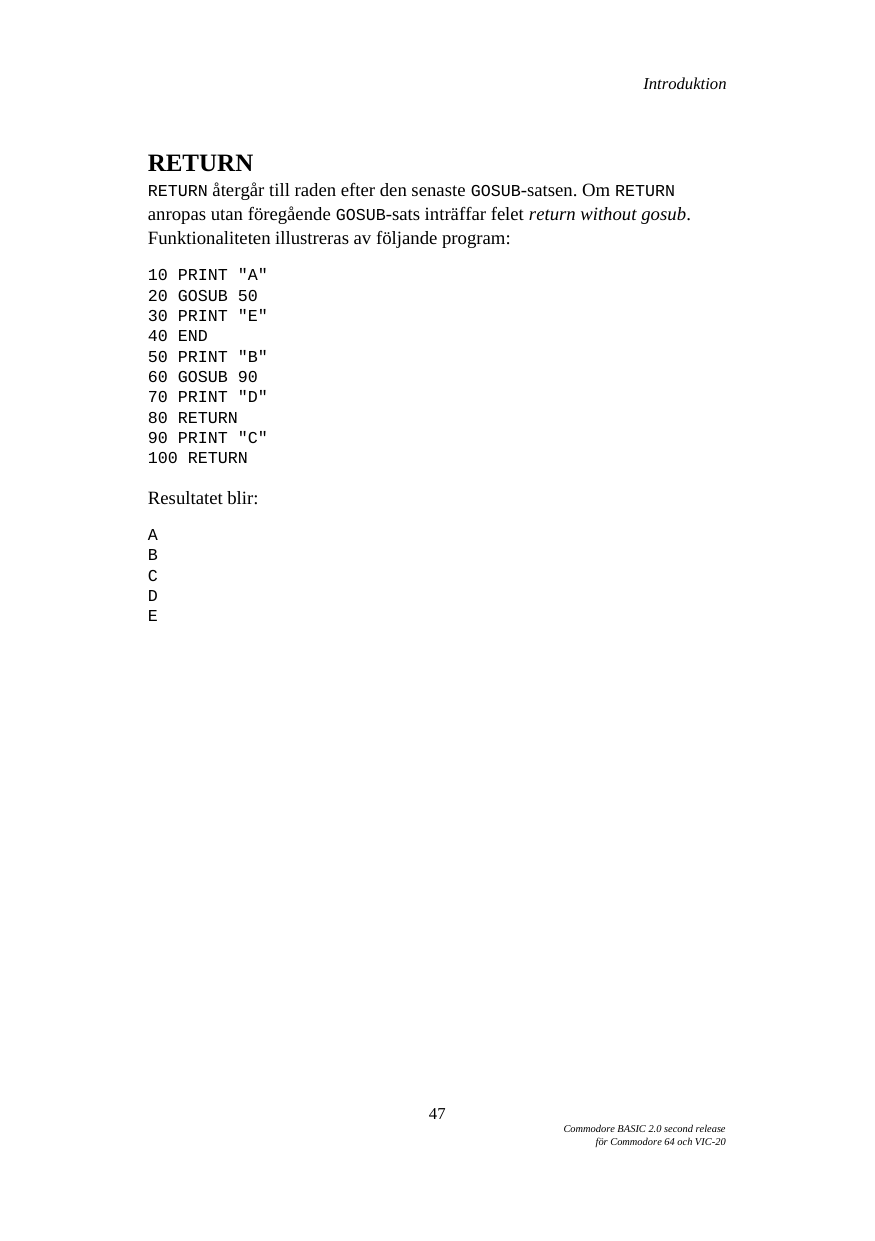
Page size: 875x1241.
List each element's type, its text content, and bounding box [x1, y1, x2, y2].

text Resultatet blir: [148, 487, 726, 508]
text 10 PRINT "A" 20 GOSUB 50 30 PRINT "E" 40 END 50 PRINT "B" 60 GOSUB 90 70 PRINT "D" 80 RETURN 90 PRINT "C" 100 RETURN [148, 267, 726, 469]
text A B C D E [148, 527, 726, 627]
text RETURN återgår till raden efter den senaste GOSUB-satsen. Om RETURN anropas utan föregående GOSUB-sats inträffar felet return without gosub. Funktionaliteten illustreras av följande program: [148, 179, 726, 249]
subtitle RETURN [148, 148, 726, 176]
